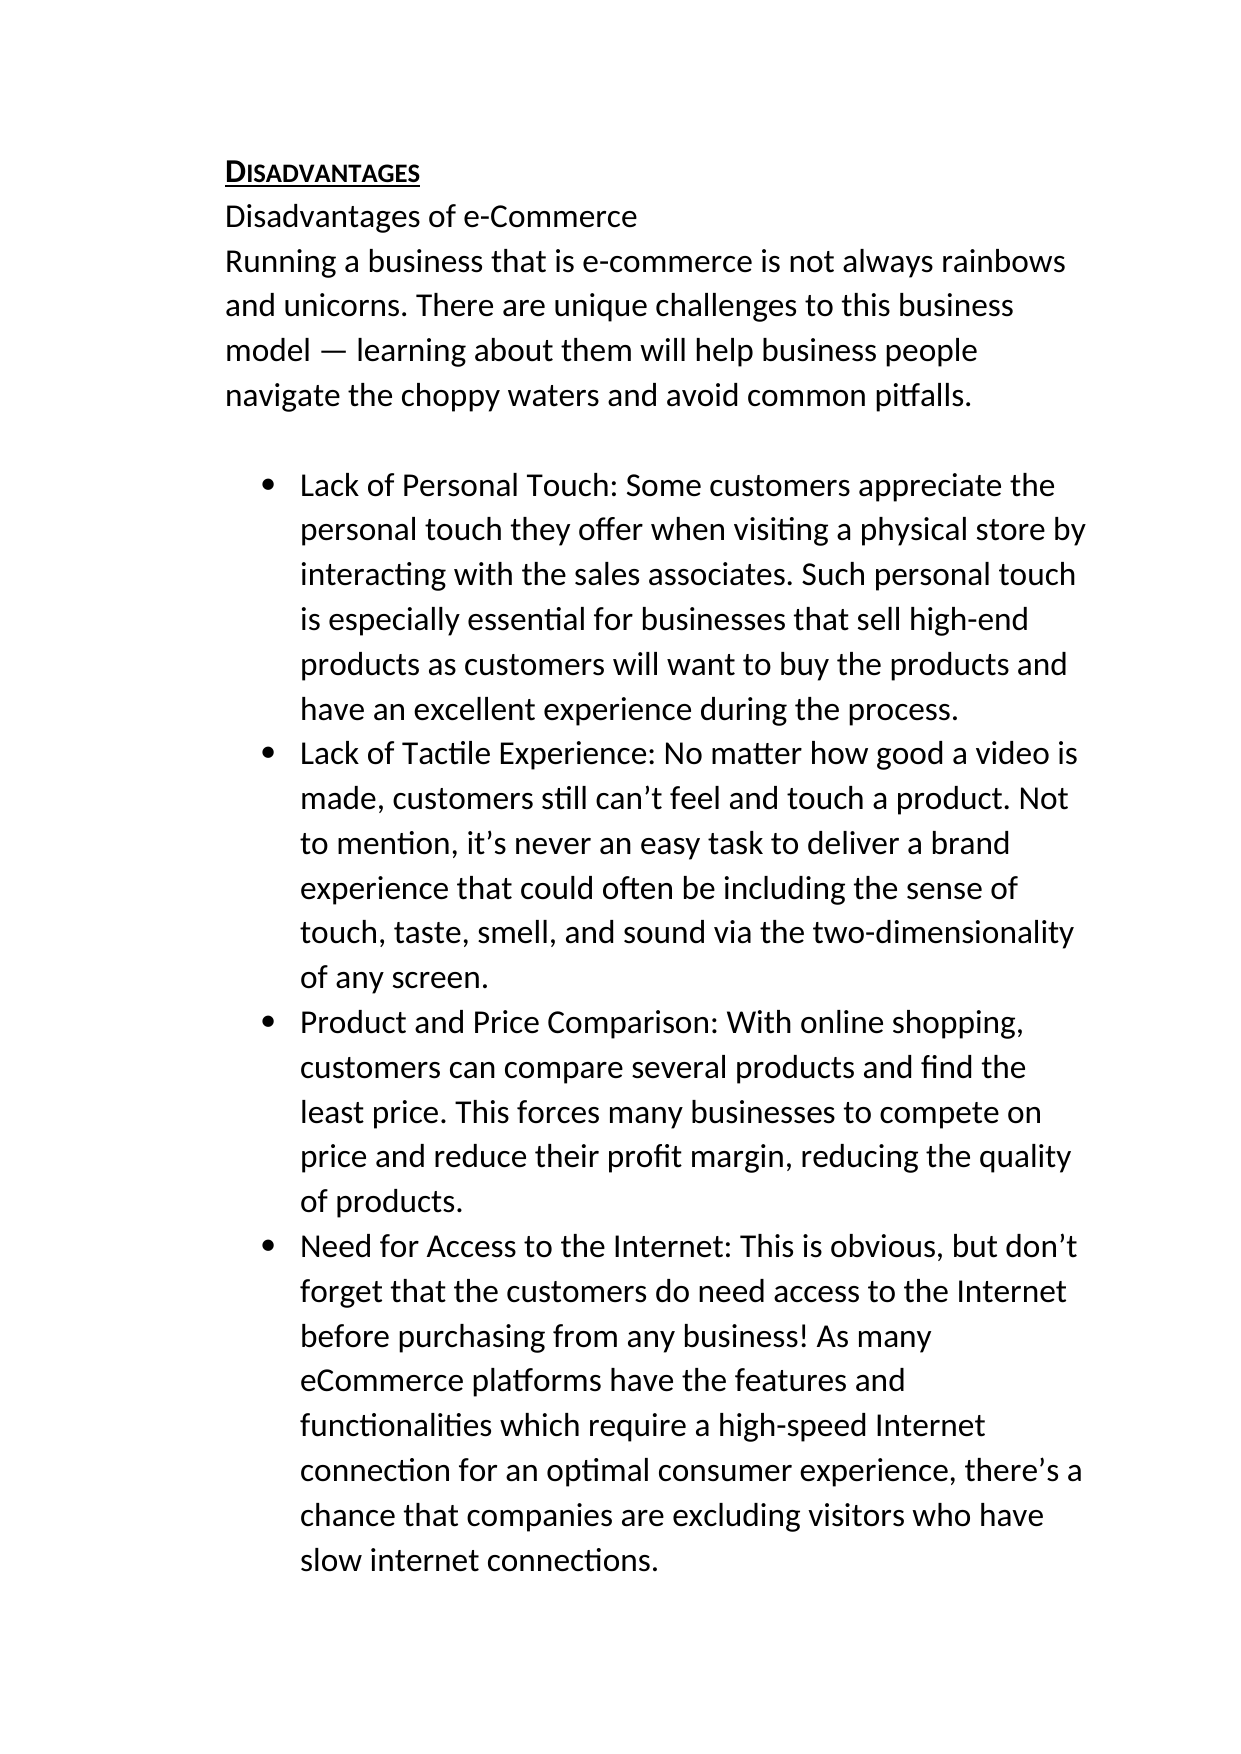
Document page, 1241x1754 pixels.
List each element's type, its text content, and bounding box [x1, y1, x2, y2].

list Lack of Personal Touch: Some customers appreciate the personal touch they offer when visiting a physical store by interacting with the sales associates. Such personal touch is especially essential for businesses that sell high-end products as customers will want to buy the products and have an excellent experience during the process. [262, 463, 1090, 728]
list Running a business that is e-commerce is not always rainbows and unicorns. There are unique challenges to this business model — learning about them will help business people navigate the choppy waters and avoid common pitfalls. [225, 239, 1090, 415]
list Disadvantages of e-Commerce [225, 195, 1090, 236]
list Product and Price Comparison: With online shopping, customers can compare several products and find the least price. This forces many businesses to compete on price and reduce their profit margin, reducing the quality of products. [262, 1001, 1090, 1221]
list Disadvantages [225, 150, 1090, 191]
list Lack of Tactile Experience: No matter how good a video is made, customers still can’t feel and touch a product. Not to mention, it’s never an easy task to deliver a brand experience that could often be including the sense of touch, taste, smell, and sound via the two-dimensionality of any screen. [262, 732, 1090, 997]
list Need for Access to the Internet: This is obvious, but don’t forget that the customers do need access to the Internet before purchasing from any business! As many eCommerce platforms have the features and functionalities which require a high-speed Internet connection for an optimal consumer experience, there’s a chance that companies are excluding visitors who have slow internet connections. [262, 1225, 1090, 1579]
